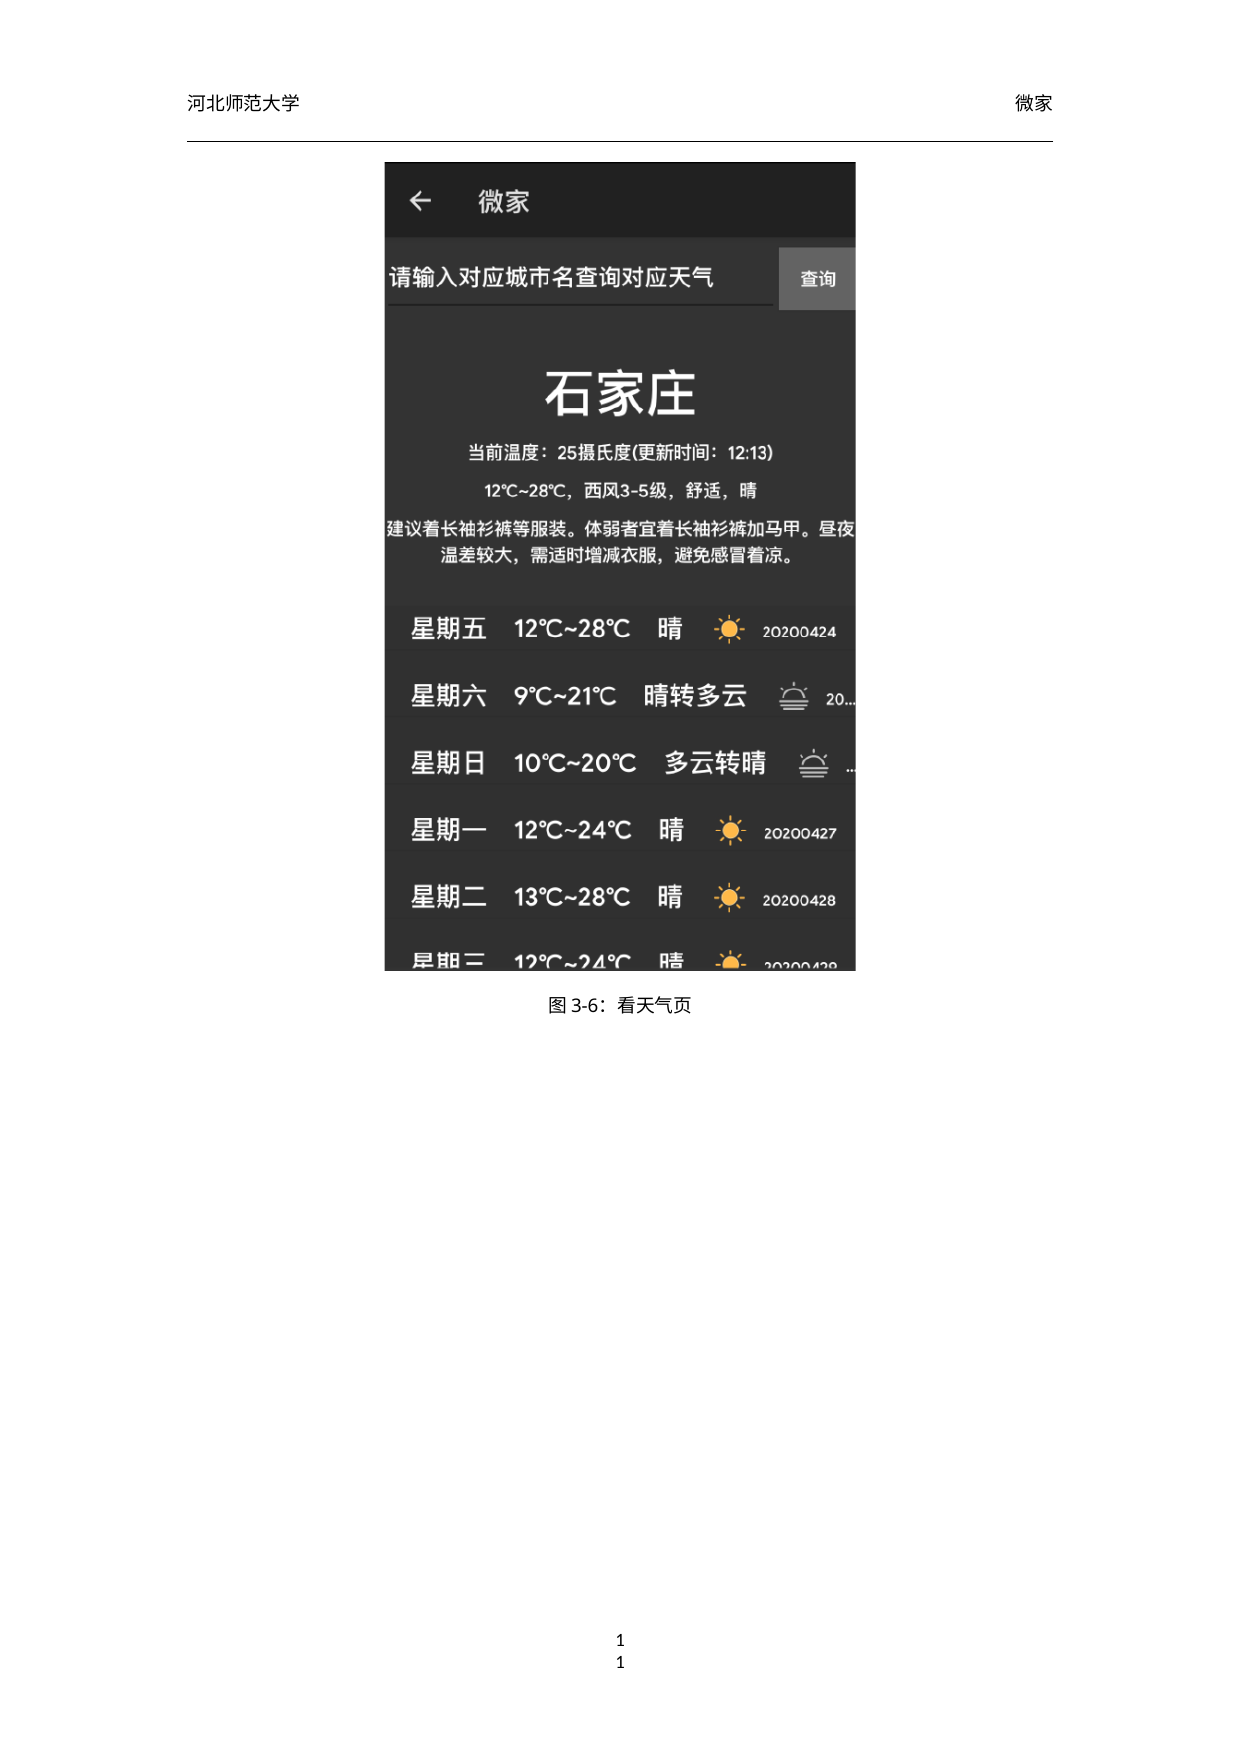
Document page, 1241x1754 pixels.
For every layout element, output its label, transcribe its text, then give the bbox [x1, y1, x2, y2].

text 图3-6：看天气页 [187, 988, 1053, 1020]
picture [384, 162, 856, 971]
